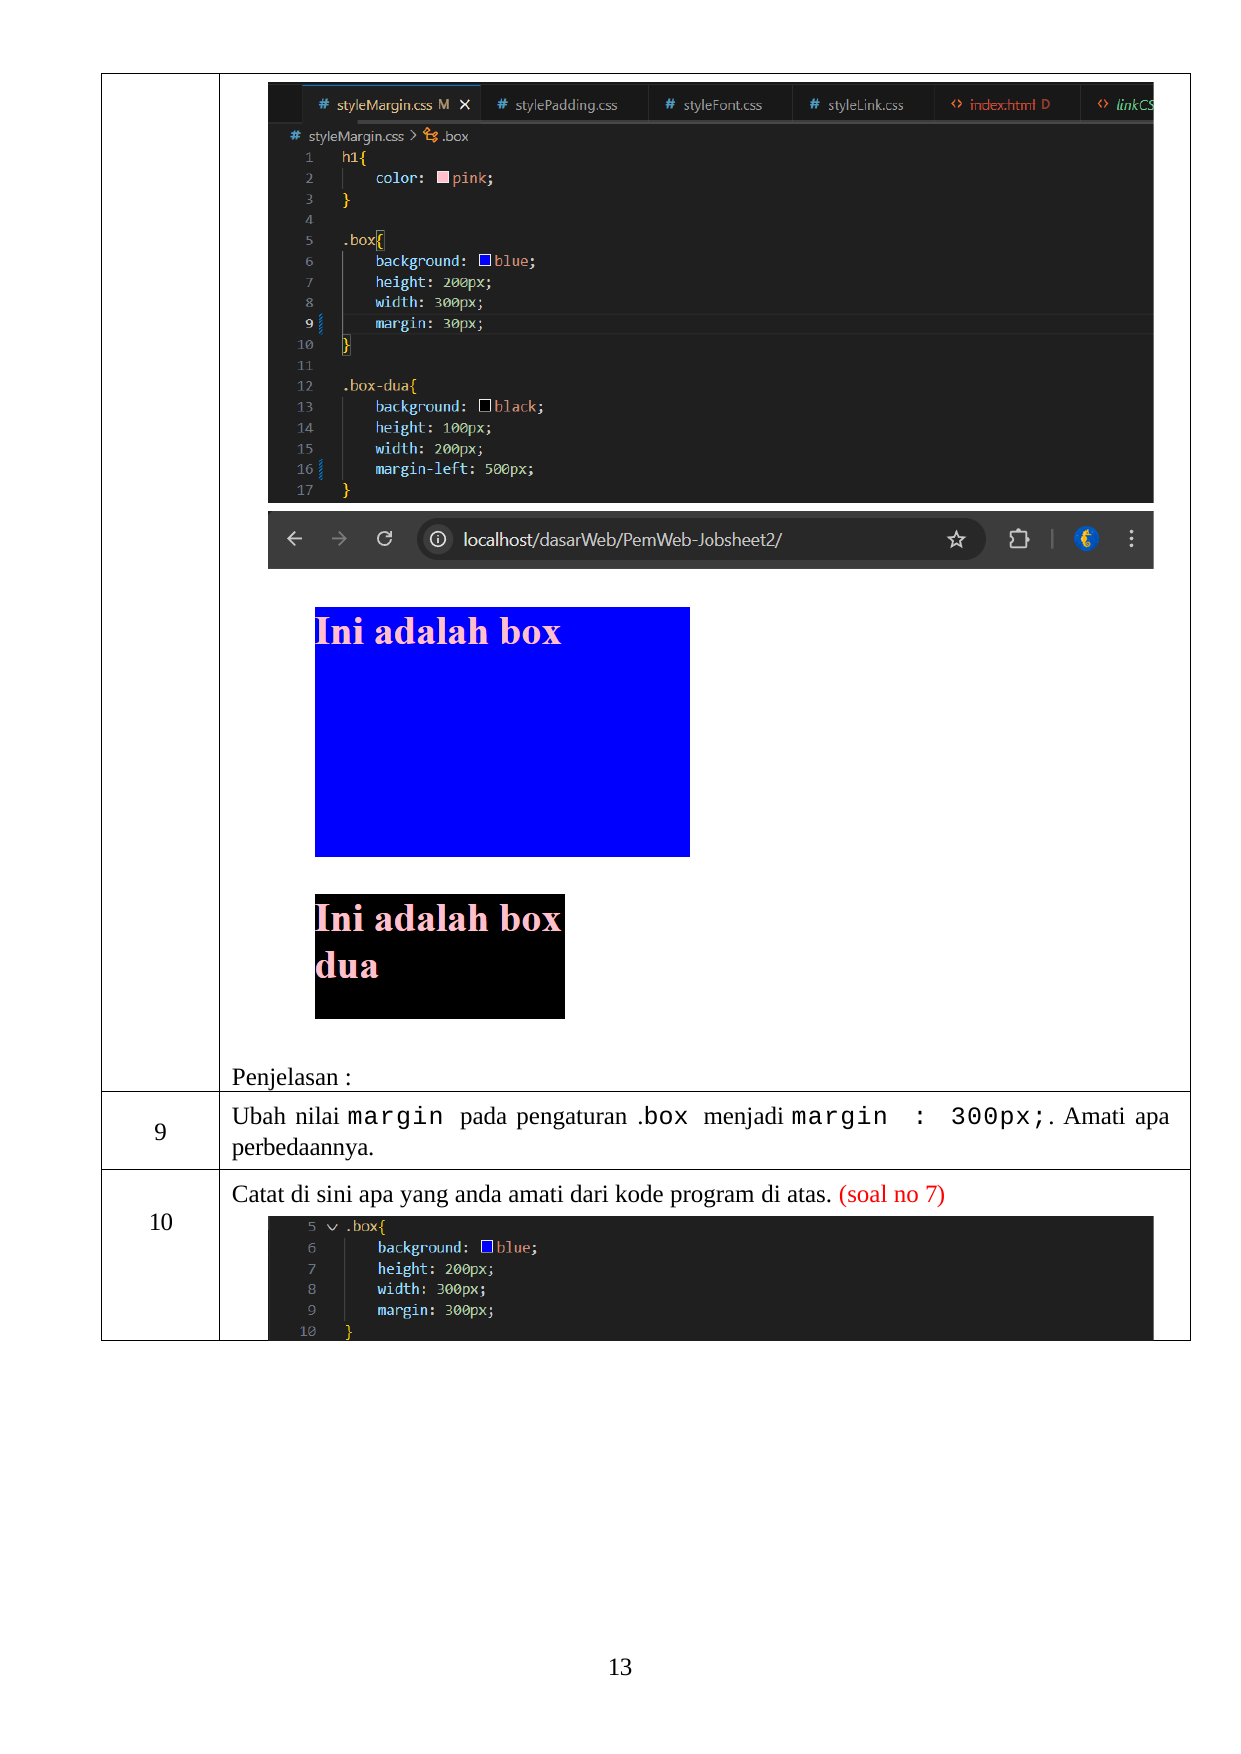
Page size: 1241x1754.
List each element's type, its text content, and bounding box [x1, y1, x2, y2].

picture [268, 82, 1154, 503]
table_cell 9 [102, 1092, 219, 1169]
table_cell 10 [102, 1170, 219, 1340]
picture [268, 1216, 1154, 1341]
table_cell Ubah nilai margin pada pengaturan .box menjadi margin : 300px;. Amati apa perbedaannya. [220, 1092, 1190, 1169]
table_cell 8 [102, 74, 219, 1091]
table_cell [220, 1170, 1190, 1340]
picture [268, 511, 1154, 1054]
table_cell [220, 74, 1190, 1091]
